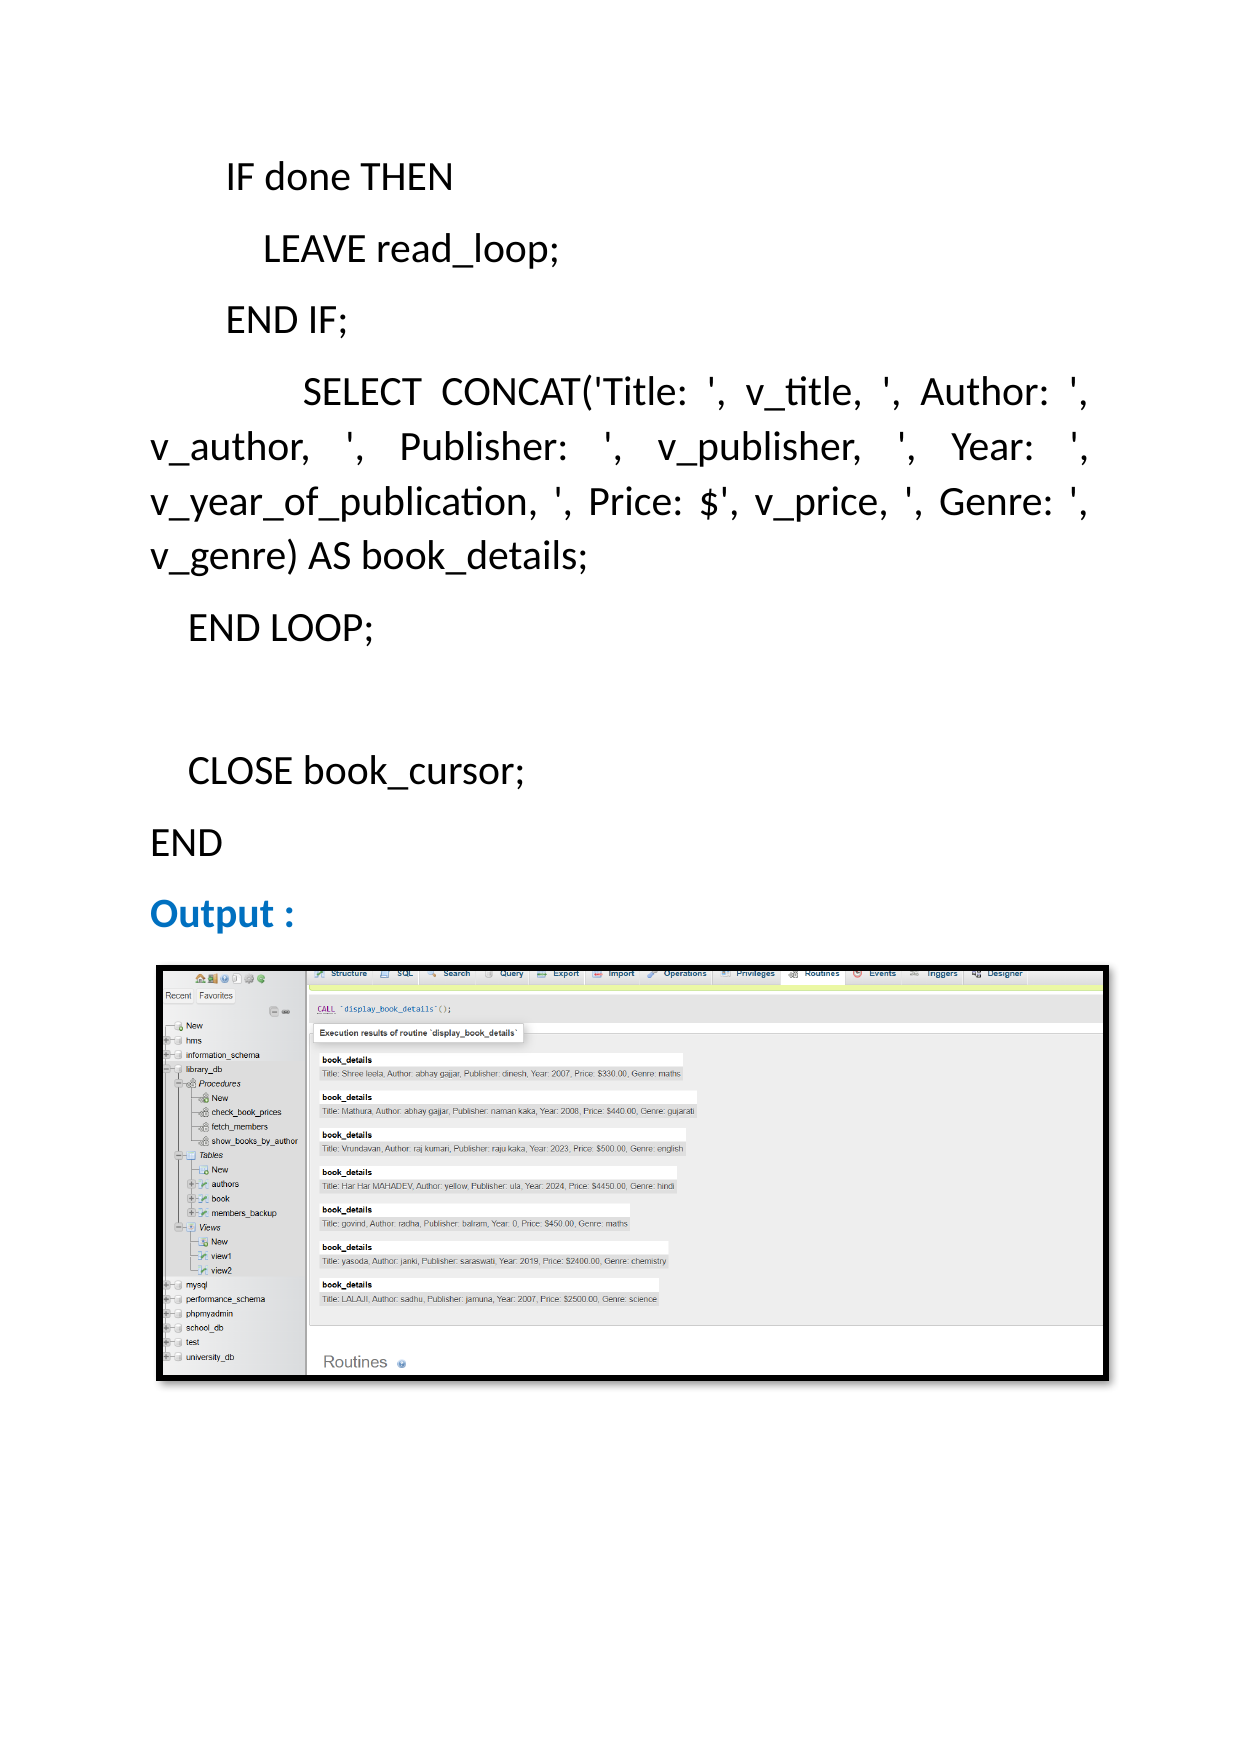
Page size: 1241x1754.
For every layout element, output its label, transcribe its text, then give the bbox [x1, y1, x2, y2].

text LEAVE read_loop; [150, 222, 1090, 272]
text CLOSE book_cursor; [150, 744, 1090, 795]
picture [163, 971, 1103, 1375]
text END LOOP; [150, 601, 1090, 652]
text IF done THEN [150, 150, 1090, 201]
text END IF; [150, 293, 1090, 344]
text END [150, 816, 1090, 866]
text Output : [150, 887, 1090, 938]
text SELECT CONCAT('Title: ', v_title, ', Author: ', v_author, ', Publisher: ', v_publisher, ', Year: ', v_year_of_publication, ', Price: $', v_price, ', Genre: ', v_genre) AS book_details; [150, 365, 1090, 580]
